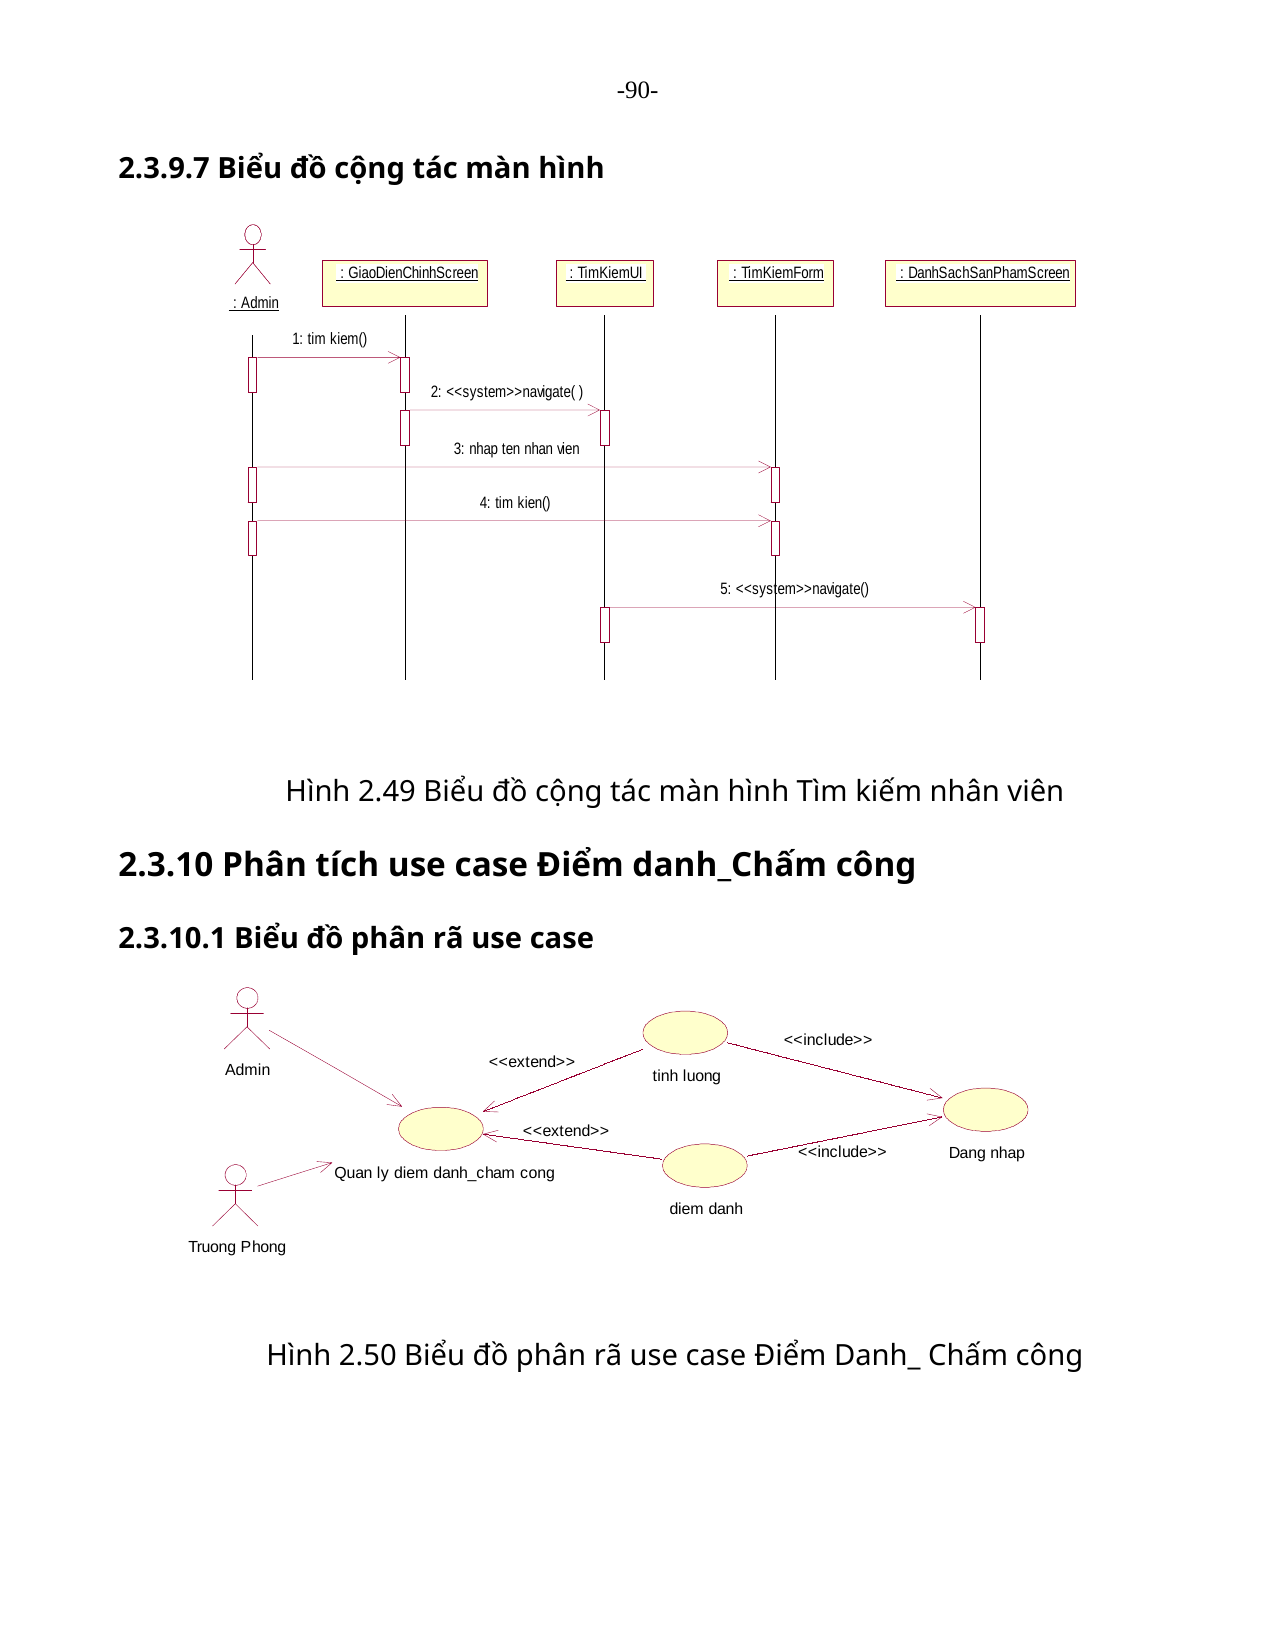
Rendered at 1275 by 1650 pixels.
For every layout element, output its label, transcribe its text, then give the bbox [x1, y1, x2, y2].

subtitle 2.3.9.7 Biểu đồ cộng tác màn hình [118, 148, 1157, 187]
text Hình 2.50 Biểu đồ phân rã use case Điểm Danh_ Chấm công [193, 1334, 1157, 1374]
subtitle 2.3.10 Phân tích use case Điểm danh_Chấm công [118, 841, 1157, 886]
text Hình 2.49 Biểu đồ cộng tác màn hình Tìm kiếm nhân viên [193, 770, 1157, 810]
subtitle 2.3.10.1 Biểu đồ phân rã use case [118, 918, 1157, 957]
